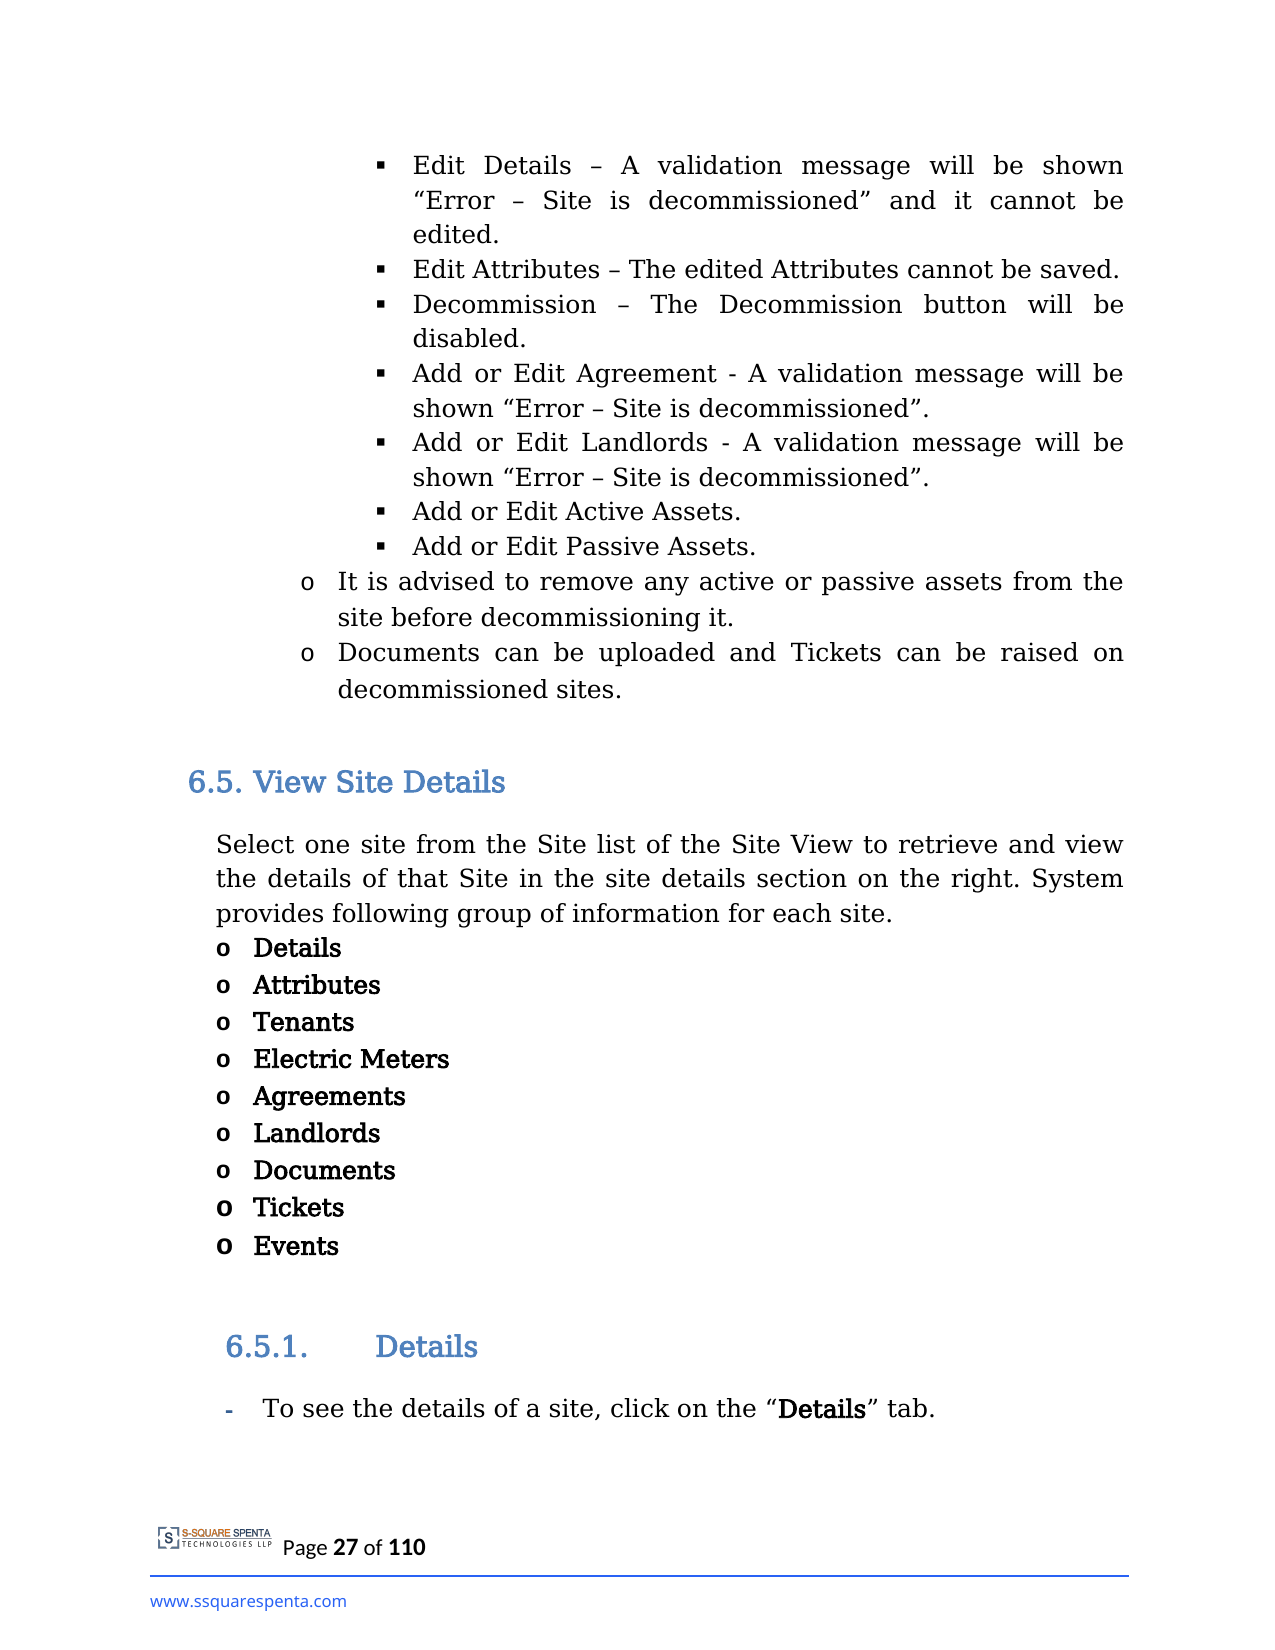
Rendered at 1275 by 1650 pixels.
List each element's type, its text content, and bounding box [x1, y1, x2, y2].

list Documents [216, 1154, 1125, 1186]
list Edit Details – A validation message will be shown “Error – Site is decommissioned” and it cannot be edited. [375, 150, 1125, 249]
list Landlords [216, 1117, 1125, 1149]
list Decommission – The Decommission button will be disabled. [375, 288, 1125, 353]
list Add or Edit Landlords - A validation message will be shown “Error – Site is decommissioned”. [375, 427, 1125, 491]
list It is advised to remove any active or passive assets from the site before decommissioning it. [300, 565, 1125, 632]
list Agreements [216, 1080, 1125, 1112]
list To see the details of a site, click on the “Details” tab. [225, 1393, 1125, 1423]
list Attributes [216, 969, 1125, 1001]
list Add or Edit Passive Assets. [375, 531, 1125, 561]
subtitle Details [225, 1328, 1125, 1363]
picture [150, 1520, 283, 1556]
list Events [216, 1230, 1125, 1263]
list Edit Attributes – The edited Attributes cannot be saved. [375, 254, 1125, 284]
list Documents can be uploaded and Tickets can be raised on decommissioned sites. [300, 636, 1125, 703]
list Add or Edit Active Assets. [375, 496, 1125, 526]
subtitle View Site Details [187, 763, 1125, 798]
list Select one site from the Site list of the Site View to retrieve and view the details of that Site in the site details section on the right. System provides following group of information for each site. [216, 828, 1125, 927]
list Tickets [216, 1191, 1125, 1225]
list Details [216, 932, 1125, 964]
list Add or Edit Agreement - A validation message will be shown “Error – Site is decommissioned”. [375, 357, 1125, 422]
list Tenants [216, 1006, 1125, 1038]
list Electric Meters [216, 1043, 1125, 1075]
